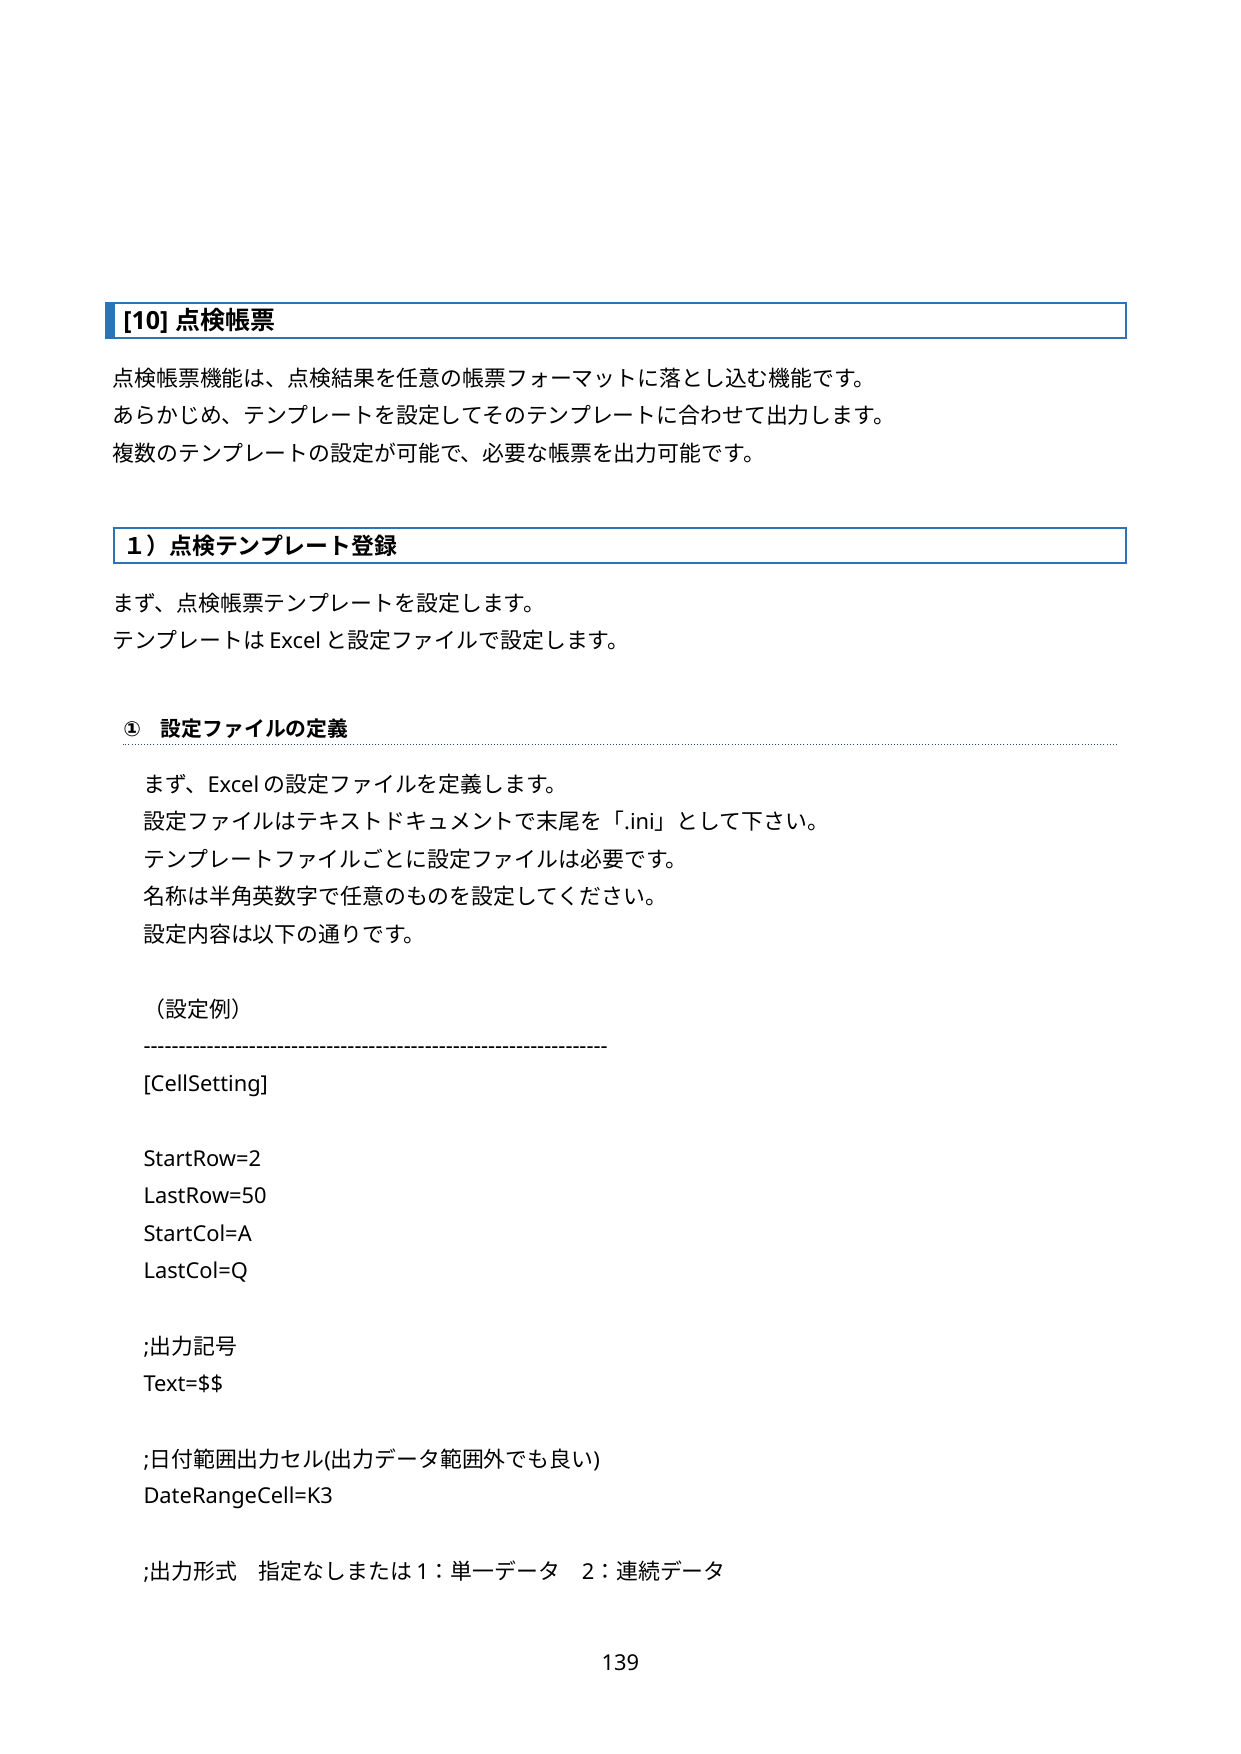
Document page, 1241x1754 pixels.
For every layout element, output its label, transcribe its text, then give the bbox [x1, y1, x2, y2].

text ;出力形式 指定なしまたは1：単一データ 2：連続データ [143, 1551, 1128, 1589]
text ;日付範囲出力セル(出力データ範囲外でも良い) [143, 1439, 1128, 1476]
subtitle [10] 点検帳票 [115, 304, 1125, 337]
text まず、点検帳票テンプレートを設定します。 [112, 583, 1128, 621]
text ------------------------------------------------------------------ [143, 1026, 1128, 1064]
text テンプレートはExcelと設定ファイルで設定します。 [112, 621, 1128, 658]
text テンプレートファイルごとに設定ファイルは必要です。 [143, 839, 1128, 876]
text まず、Excelの設定ファイルを定義します。 [143, 764, 1128, 801]
text StartRow=2 [143, 1139, 1128, 1176]
text 点検帳票機能は、点検結果を任意の帳票フォーマットに落とし込む機能です。 [112, 358, 1128, 396]
text DateRangeCell=K3 [143, 1476, 1128, 1514]
text ;出力記号 [143, 1326, 1128, 1364]
text [CellSetting] [143, 1064, 1128, 1101]
text 設定内容は以下の通りです。 [143, 914, 1128, 951]
subtitle １）点検テンプレート登録 [115, 529, 1125, 562]
text LastCol=Q [143, 1251, 1128, 1289]
text 名称は半角英数字で任意のものを設定してください。 [143, 876, 1128, 914]
text LastRow=50 [143, 1176, 1128, 1214]
text 設定ファイルはテキストドキュメントで末尾を「.ini」として下さい。 [143, 801, 1128, 839]
text あらかじめ、テンプレートを設定してそのテンプレートに合わせて出力します。 [112, 396, 1128, 433]
text Text=$$ [143, 1364, 1128, 1401]
subtitle 設定ファイルの定義 [123, 714, 1117, 745]
text （設定例） [143, 989, 1128, 1026]
text StartCol=A [143, 1214, 1128, 1251]
text 複数のテンプレートの設定が可能で、必要な帳票を出力可能です。 [112, 433, 1128, 471]
